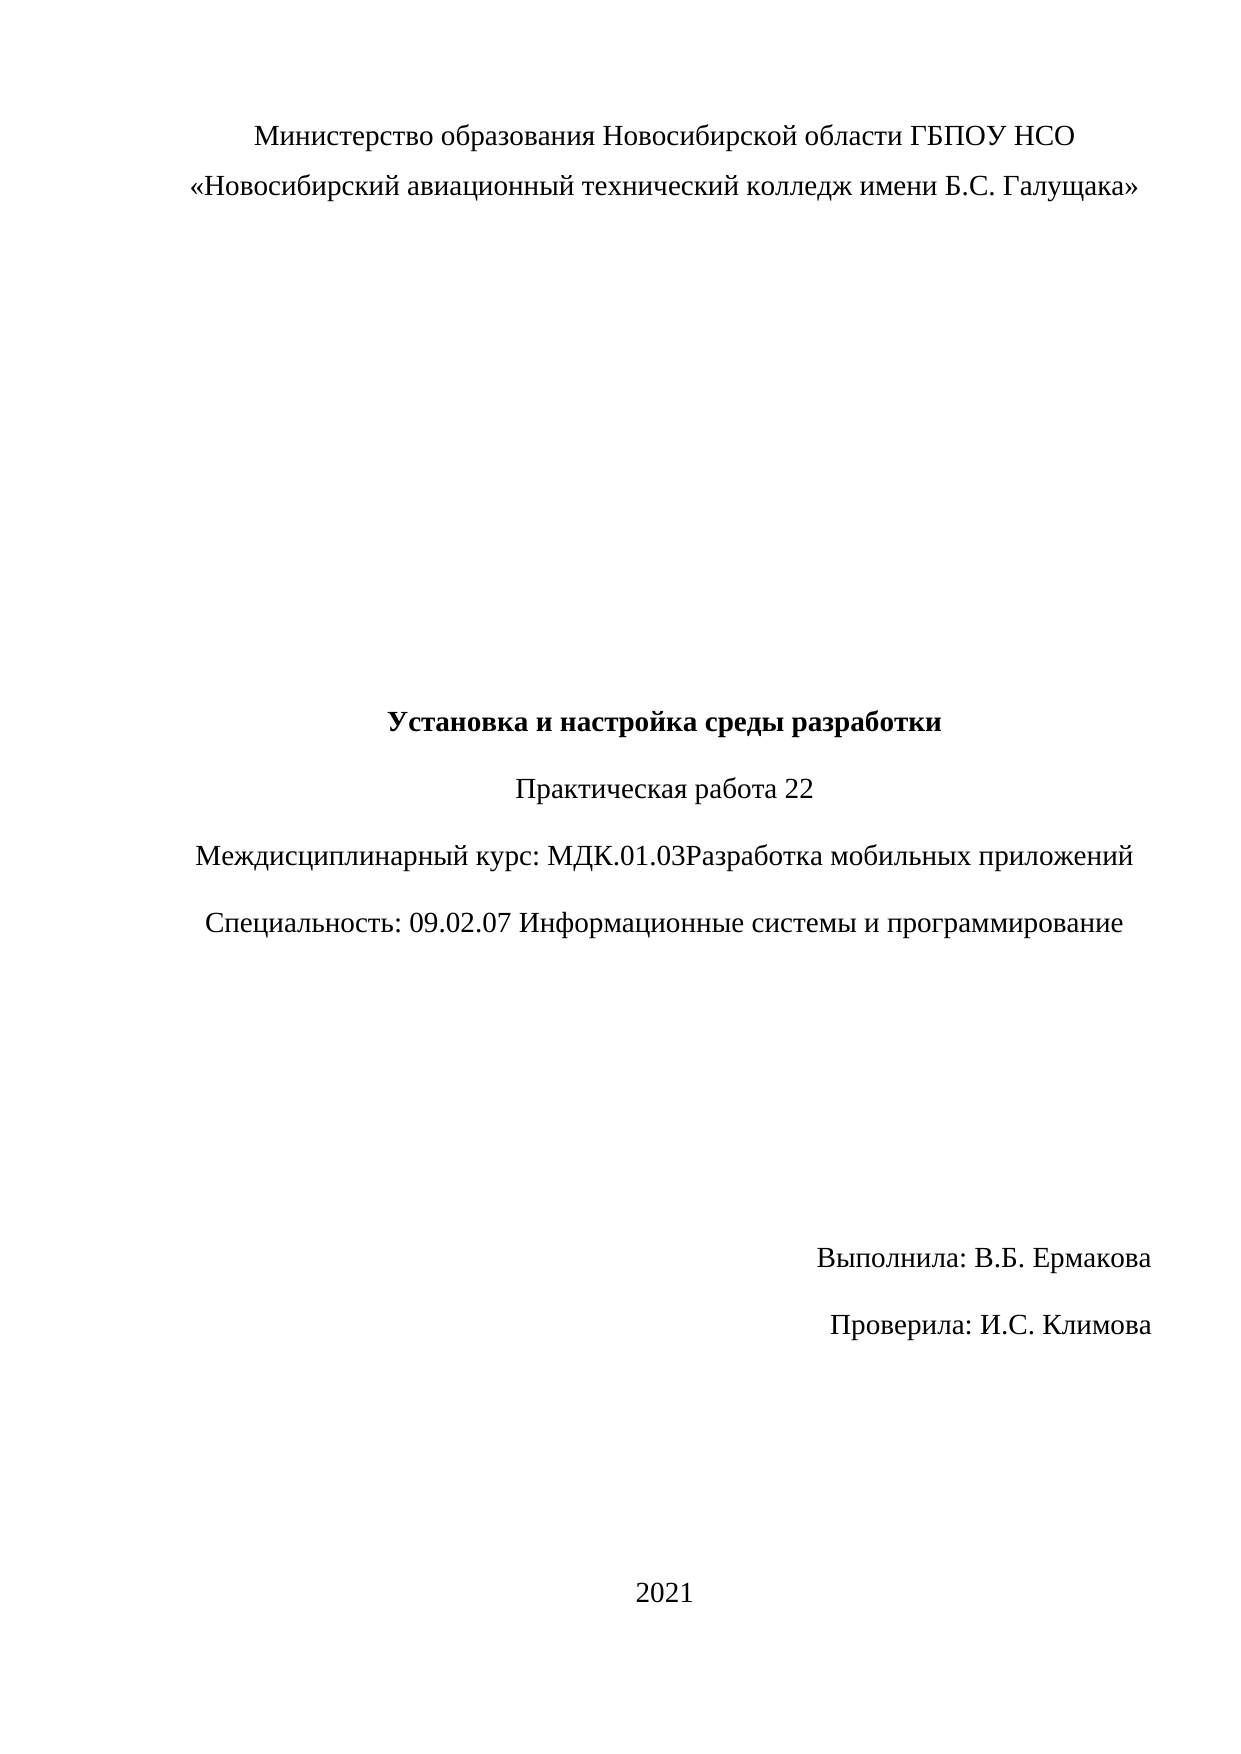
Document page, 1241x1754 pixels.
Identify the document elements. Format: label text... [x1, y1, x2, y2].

text Проверила: И.С. Климова [177, 1307, 1152, 1341]
text 2021 [177, 1575, 1152, 1608]
text Установка и настройка среды разработки [177, 704, 1152, 738]
text Специальность: 09.02.07 Информационные системы и программирование [177, 905, 1152, 939]
text Министерство образования Новосибирской области ГБПОУ НСО «Новосибирский авиационный технический колледж имени Б.С. Галущака» [177, 118, 1152, 202]
text Практическая работа 22 [177, 771, 1152, 805]
text Междисциплинарный курс: МДК.01.03Разработка мобильных приложений [177, 838, 1152, 872]
text Выполнила: В.Б. Ермакова [177, 1240, 1152, 1274]
